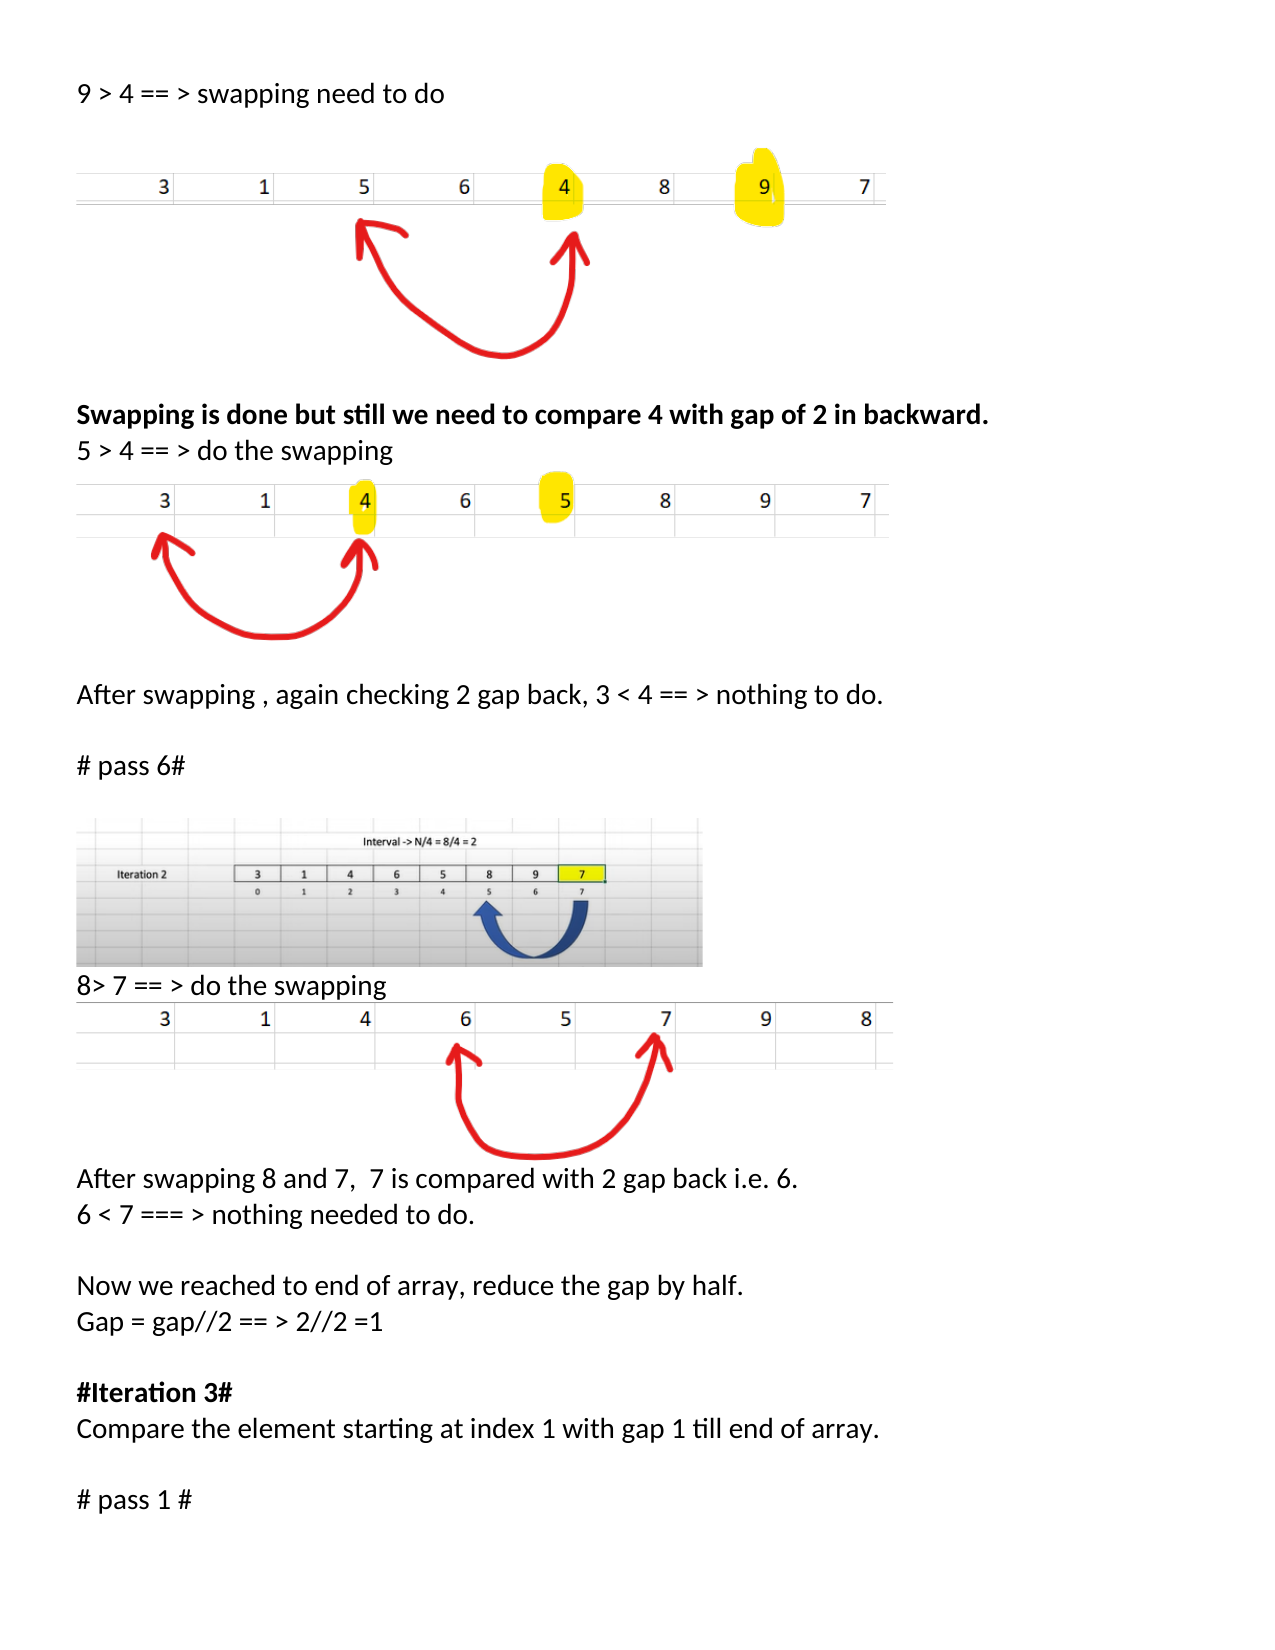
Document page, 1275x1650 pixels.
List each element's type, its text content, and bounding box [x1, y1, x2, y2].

text # pass 6# [76, 747, 1197, 783]
text 6 < 7 === > nothing needed to do. [76, 1196, 1197, 1232]
picture [76, 146, 886, 361]
text 9 > 4 == > swapping need to do [76, 75, 1197, 111]
text After swapping , again checking 2 gap back, 3 < 4 == > nothing to do. [76, 676, 1197, 712]
text Now we reached to end of array, reduce the gap by half. [76, 1267, 1197, 1303]
text 5 > 4 == > do the swapping [76, 432, 1197, 468]
text # pass 1 # [76, 1481, 1197, 1517]
text Swapping is done but still we need to compare 4 with gap of 2 in backward. [76, 396, 1197, 432]
picture [76, 818, 703, 967]
text Gap = gap//2 == > 2//2 =1 [76, 1303, 1197, 1339]
text After swapping 8 and 7, 7 is compared with 2 gap back i.e. 6. [76, 1161, 1197, 1196]
text 8> 7 == > do the swapping [76, 967, 1197, 1002]
picture [76, 1002, 894, 1161]
text #Iteration 3# [76, 1374, 1197, 1410]
picture [76, 467, 889, 641]
text Compare the element starting at index 1 with gap 1 till end of array. [76, 1410, 1197, 1446]
